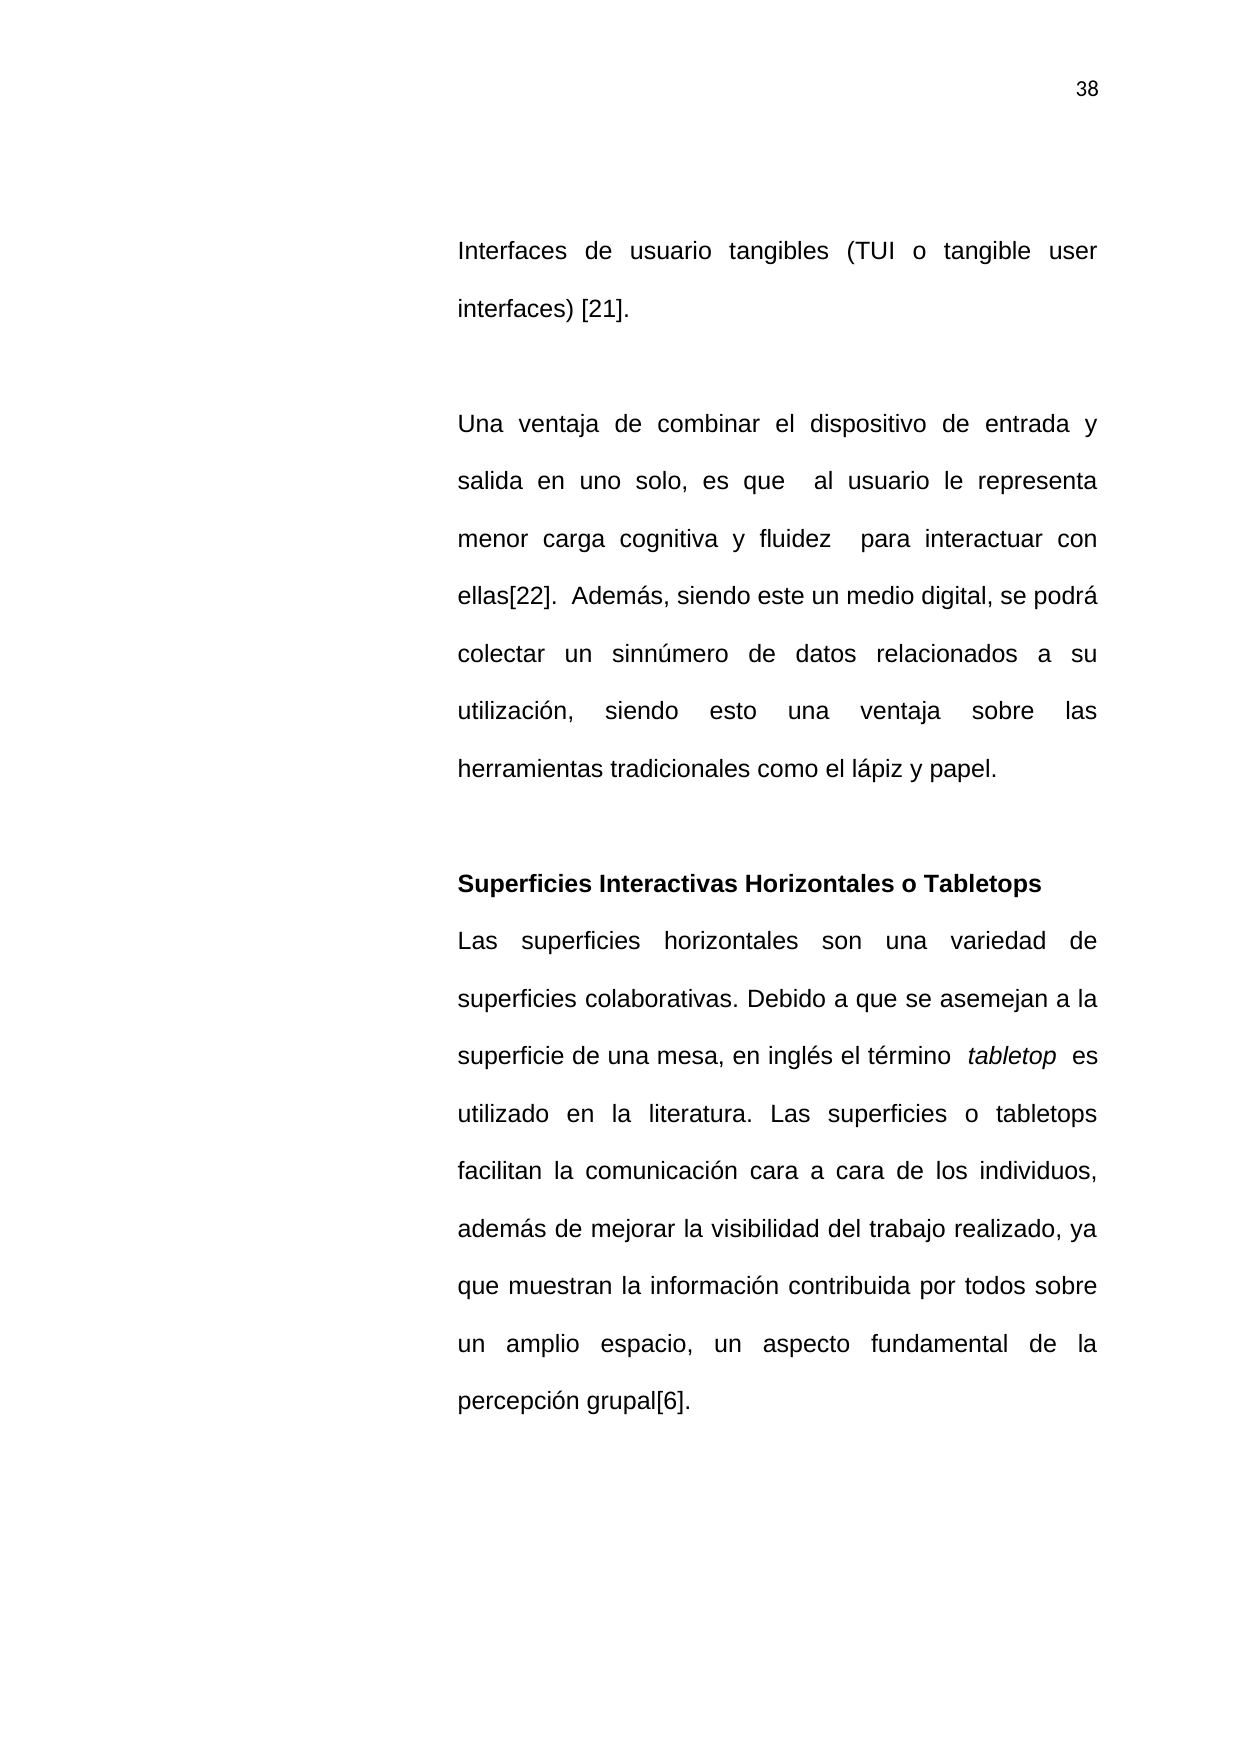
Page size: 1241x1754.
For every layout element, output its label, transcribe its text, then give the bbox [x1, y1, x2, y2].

text Una ventaja de combinar el dispositivo de entrada y salida en uno solo, es que al usuario le representa menor carga cognitiva y fluidez para interactuar con ellas[22]. Además, siendo este un medio digital, se podrá colectar un sinnúmero de datos relacionados a su utilización, siendo esto una ventaja sobre las herramientas tradicionales como el lápiz y papel. [457, 409, 1098, 782]
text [457, 236, 1098, 322]
text Superficies Interactivas Horizontales o Tabletops [457, 869, 1098, 897]
text Las superficies horizontales son una variedad de superficies colaborativas. Debido a que se asemejan a la superficie de una mesa, en inglés el término tabletop es utilizado en la literatura. Las superficies o tabletops facilitan la comunicación cara a cara de los individuos, además de mejorar la visibilidad del trabajo realizado, ya que muestran la información contribuida por todos sobre un amplio espacio, un aspecto fundamental de la percepción grupal[6]. [457, 926, 1098, 1415]
